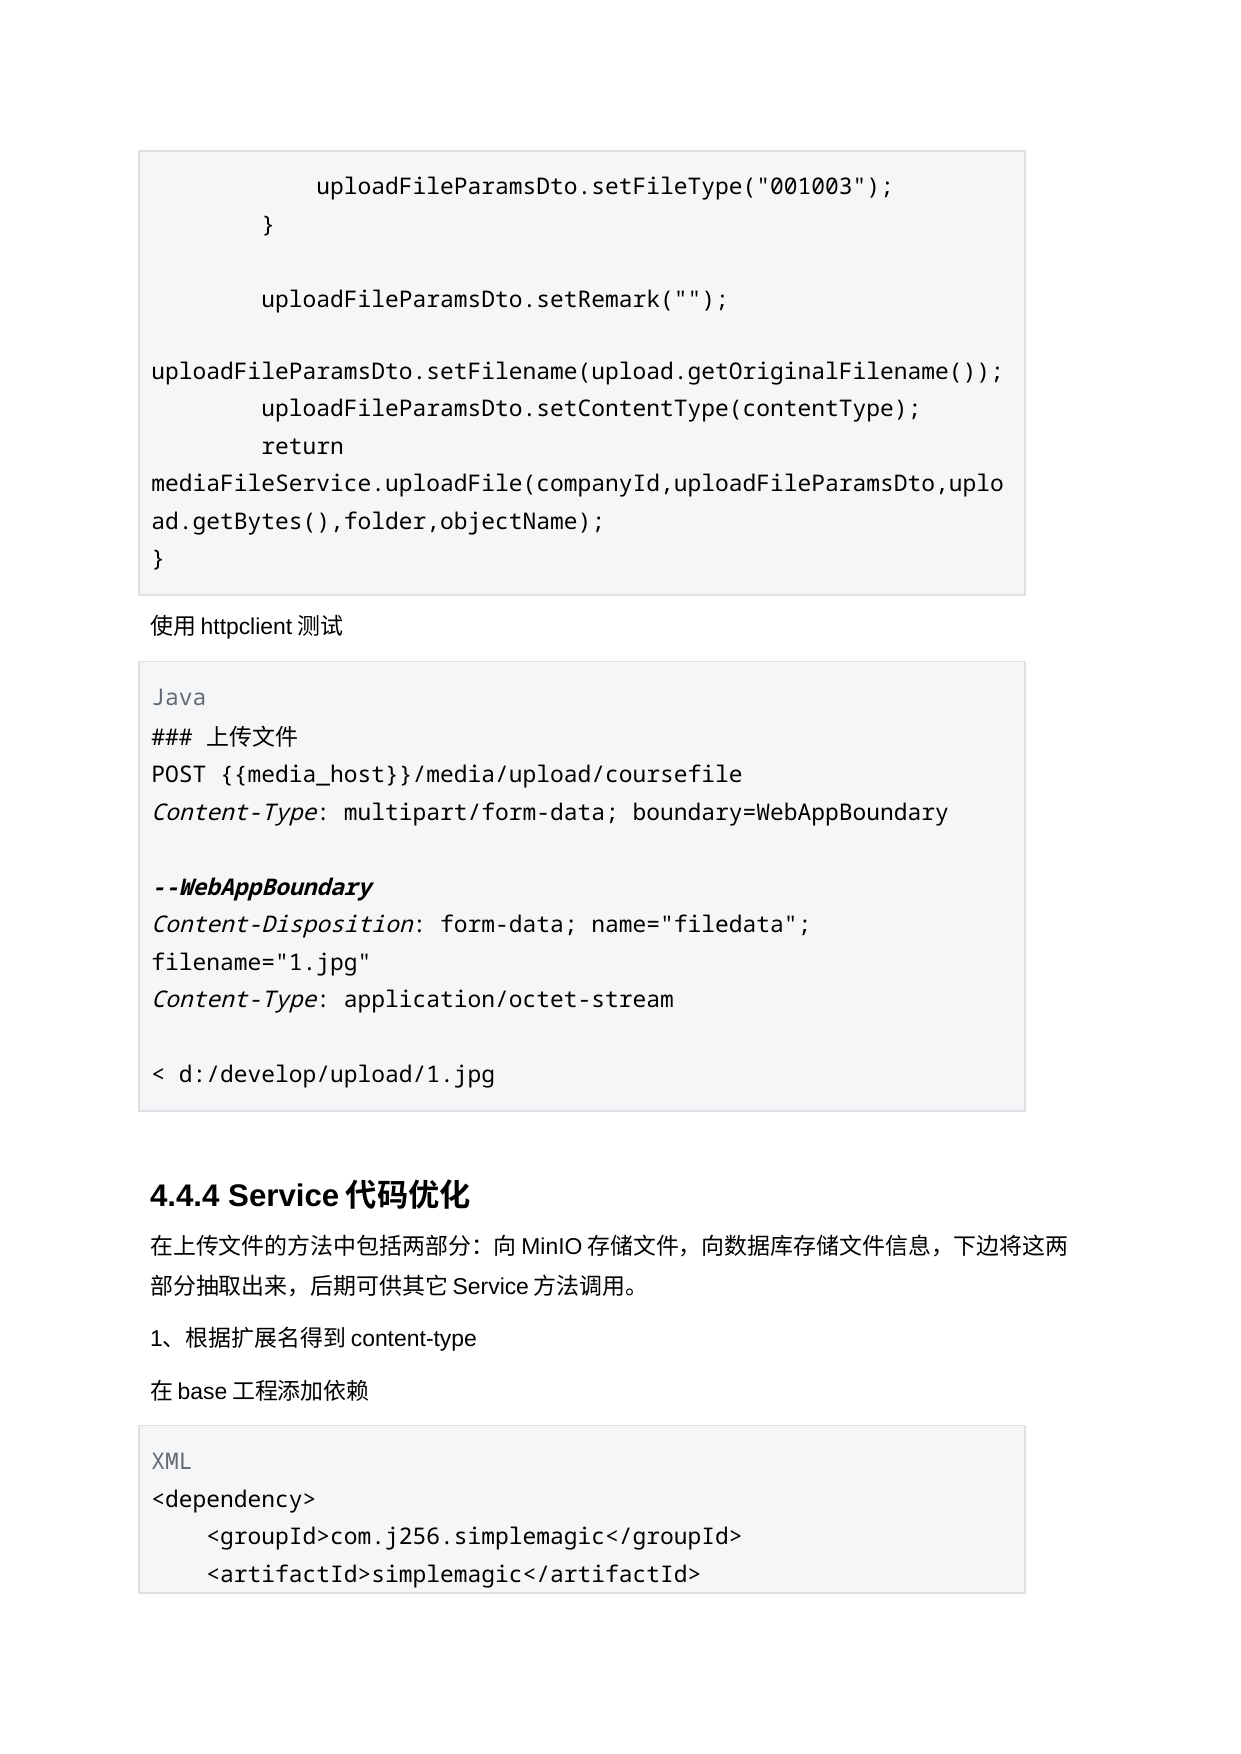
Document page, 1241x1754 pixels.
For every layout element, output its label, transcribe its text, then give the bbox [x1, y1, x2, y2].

text 使用httpclient测试 [150, 608, 1090, 641]
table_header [140, 152, 1024, 594]
table_header Java ### 上传文件 POST {{media_host}}/media/upload/coursefile Content-Type: multipart/form-data; boundary=WebAppBoundary --WebAppBoundary Content-Disposition: form-data; name="filedata"; filename="1.jpg" Content-Type: application/octet-stream < d:/develop/upload/1.jpg [140, 662, 1024, 1110]
text 在上传文件的方法中包括两部分：向MinIO存储文件，向数据库存储文件信息，下边将这两部分抽取出来，后期可供其它Service方法调用。 [150, 1228, 1090, 1301]
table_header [140, 1426, 1024, 1592]
text 1、根据扩展名得到content-type [150, 1320, 1090, 1353]
text 在base工程添加依赖 [150, 1372, 1090, 1406]
